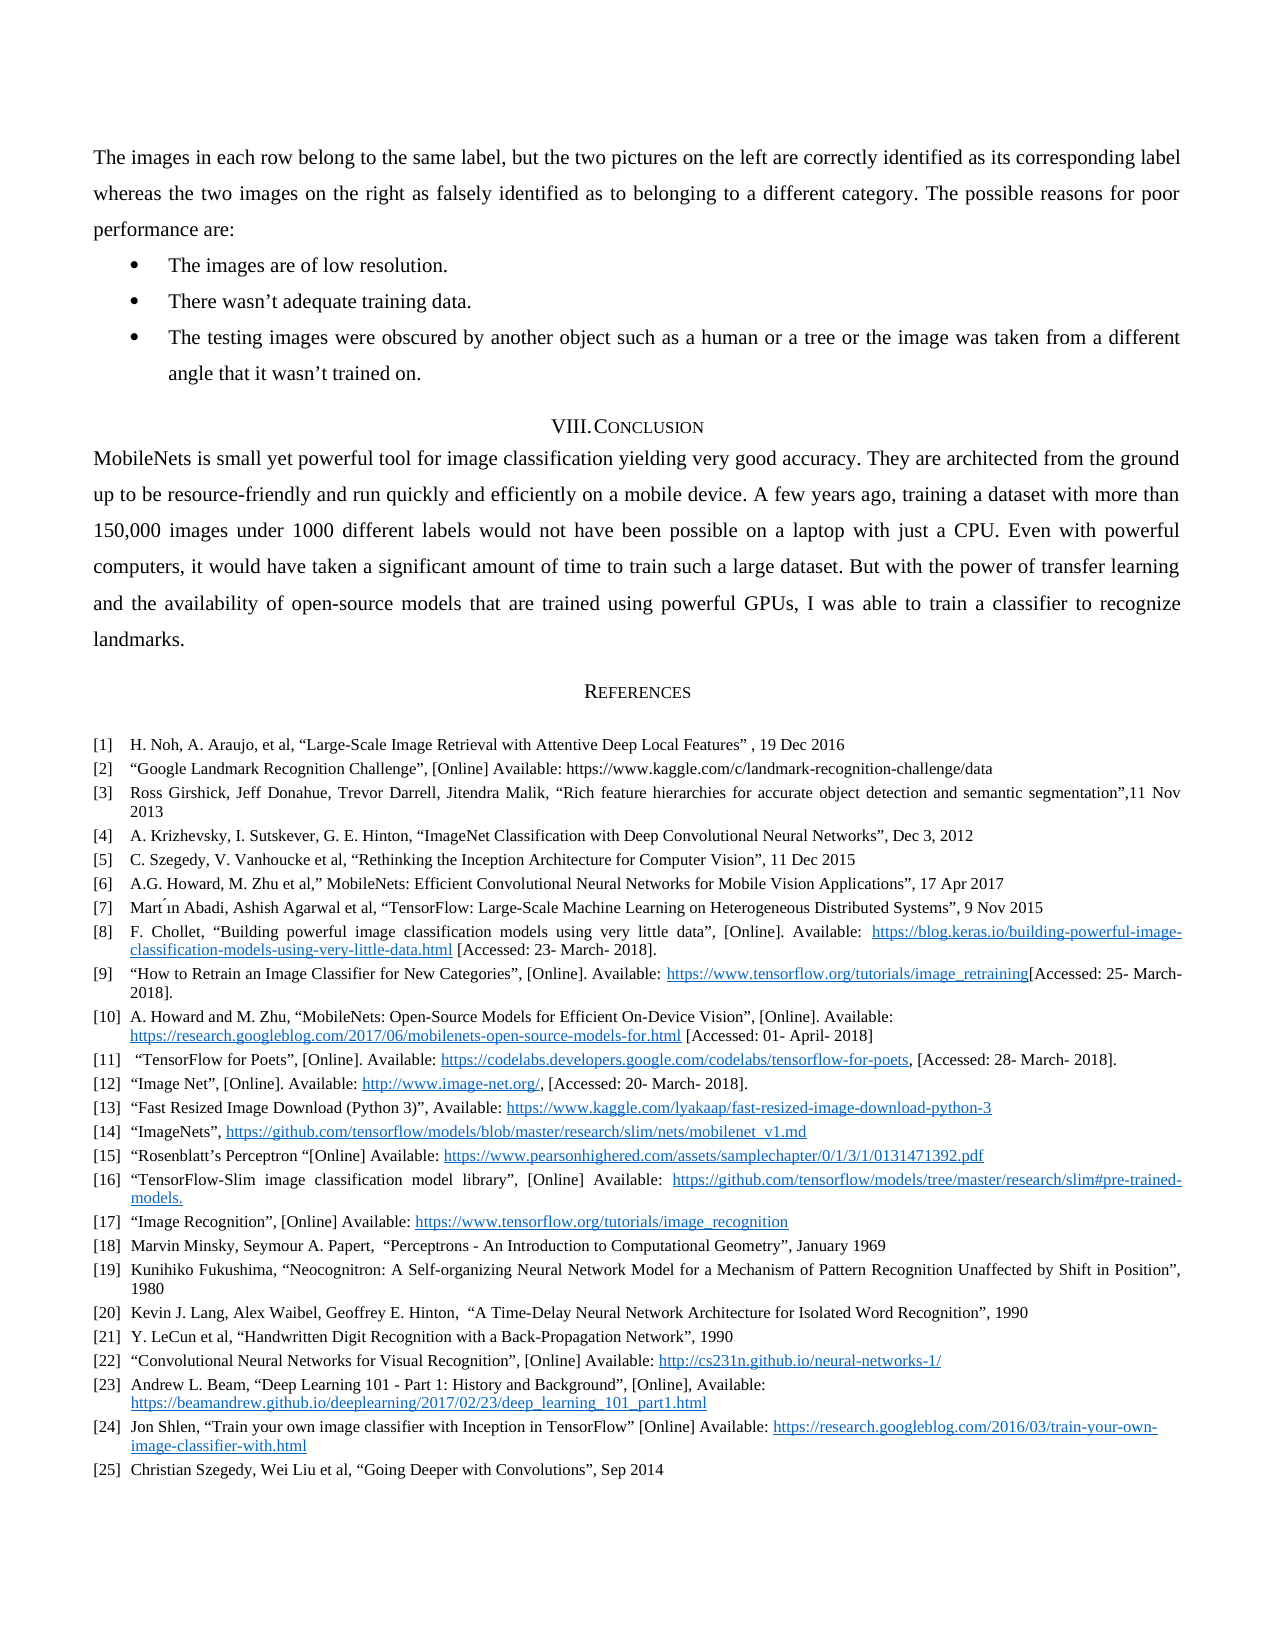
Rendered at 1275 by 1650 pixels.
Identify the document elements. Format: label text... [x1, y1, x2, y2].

subtitle Conclusion [93, 414, 1182, 438]
text The images in each row belong to the same label, but the two pictures on the left are correctly identified as its corresponding label whereas the two images on the right as falsely identified as to belonging to a different category. The possible reasons for poor performance are: [93, 145, 1182, 241]
text “TensorFlow-Slim image classification model library”, [Online] Available: https://github.com/tensorflow/models/tree/master/research/slim#pre-trained-models. [93, 1170, 1182, 1207]
text Mart ́ın Abadi, Ashish Agarwal et al, “TensorFlow: Large-Scale Machine Learning on Heterogeneous Distributed Systems”, 9 Nov 2015 [93, 898, 1182, 917]
text “Convolutional Neural Networks for Visual Recognition”, [Online] Available: http://cs231n.github.io/neural-networks-1/ [93, 1351, 1182, 1370]
list The testing images were obscured by another object such as a human or a tree or the image was taken from a different angle that it wasn’t trained on. [131, 325, 1182, 385]
text “Google Landmark Recognition Challenge”, [Online] Available: https://www.kaggle.com/c/landmark-recognition-challenge/data [93, 759, 1182, 778]
subtitle References [93, 679, 1182, 703]
text “Image Recognition”, [Online] Available: https://www.tensorflow.org/tutorials/image_recognition [93, 1213, 1182, 1231]
text H. Noh, A. Araujo, et al, “Large-Scale Image Retrieval with Attentive Deep Local Features” , 19 Dec 2016 [93, 736, 1182, 754]
text C. Szegedy, V. Vanhoucke et al, “Rethinking the Inception Architecture for Computer Vision”, 11 Dec 2015 [93, 850, 1182, 869]
text A.G. Howard, M. Zhu et al,” MobileNets: Efficient Convolutional Neural Networks for Mobile Vision Applications”, 17 Apr 2017 [93, 874, 1182, 893]
text “ImageNets”, https://github.com/tensorflow/models/blob/master/research/slim/nets/mobilenet_v1.md [93, 1122, 1182, 1141]
text Marvin Minsky, Seymour A. Papert, “Perceptrons - An Introduction to Computational Geometry”, January 1969 [93, 1237, 1182, 1255]
text Kevin J. Lang, Alex Waibel, Geoffrey E. Hinton, “A Time-Delay Neural Network Architecture for Isolated Word Recognition”, 1990 [93, 1303, 1182, 1322]
list There wasn’t adequate training data. [131, 289, 1182, 313]
text Kunihiko Fukushima, “Neocognitron: A Self-organizing Neural Network Model for a Mechanism of Pattern Recognition Unaffected by Shift in Position”, 1980 [93, 1261, 1182, 1298]
text “Image Net”, [Online]. Available: http://www.image-net.org/, [Accessed: 20- March- 2018]. [93, 1074, 1182, 1093]
text “Fast Resized Image Download (Python 3)”, Available: https://www.kaggle.com/lyakaap/fast-resized-image-download-python-3 [93, 1098, 1182, 1117]
text Y. LeCun et al, “Handwritten Digit Recognition with a Back-Propagation Network”, 1990 [93, 1327, 1182, 1346]
text MobileNets is small yet powerful tool for image classification yielding very good accuracy. They are architected from the ground up to be resource-friendly and run quickly and efficiently on a mobile device. A few years ago, training a dataset with more than 150,000 images under 1000 different labels would not have been possible on a laptop with just a CPU. Even with powerful computers, it would have taken a significant amount of time to train such a large dataset. But with the power of transfer learning and the availability of open-source models that are trained using powerful GPUs, I was able to train a classifier to recognize landmarks. [93, 446, 1182, 651]
list The images are of low resolution. [131, 253, 1182, 277]
text A. Krizhevsky, I. Sutskever, G. E. Hinton, “ImageNet Classification with Deep Convolutional Neural Networks”, Dec 3, 2012 [93, 826, 1182, 845]
text F. Chollet, “Building powerful image classification models using very little data”, [Online]. Available: https://blog.keras.io/building-powerful-image-classification-models-using-very-little-data.html [Accessed: 23- March- 2018]. [93, 922, 1182, 959]
text Ross Girshick, Jeff Donahue, Trevor Darrell, Jitendra Malik, “Rich feature hierarchies for accurate object detection and semantic segmentation”,11 Nov 2013 [93, 783, 1182, 821]
text “TensorFlow for Poets”, [Online]. Available: https://codelabs.developers.google.com/codelabs/tensorflow-for-poets, [Accessed: 28- March- 2018]. [93, 1050, 1182, 1069]
text Jon Shlen, “Train your own image classifier with Inception in TensorFlow” [Online] Available: https://research.googleblog.com/2016/03/train-your-own-image-classifier-with.html [93, 1418, 1182, 1455]
text “Rosenblatt’s Perceptron “[Online] Available: https://www.pearsonhighered.com/assets/samplechapter/0/1/3/1/0131471392.pdf [93, 1146, 1182, 1165]
text Christian Szegedy, Wei Liu et al, “Going Deeper with Convolutions”, Sep 2014 [93, 1461, 1182, 1479]
text “How to Retrain an Image Classifier for New Categories”, [Online]. Available: https://www.tensorflow.org/tutorials/image_retraining[Accessed: 25- March- 2018]. [93, 965, 1182, 1002]
text A. Howard and M. Zhu, “MobileNets: Open-Source Models for Efficient On-Device Vision”, [Online]. Available: https://research.googleblog.com/2017/06/mobilenets-open-source-models-for.html [Accessed: 01- April- 2018] [93, 1007, 1182, 1045]
text Andrew L. Beam, “Deep Learning 101 - Part 1: History and Background”, [Online], Available: https://beamandrew.github.io/deeplearning/2017/02/23/deep_learning_101_part1.html [93, 1375, 1182, 1413]
